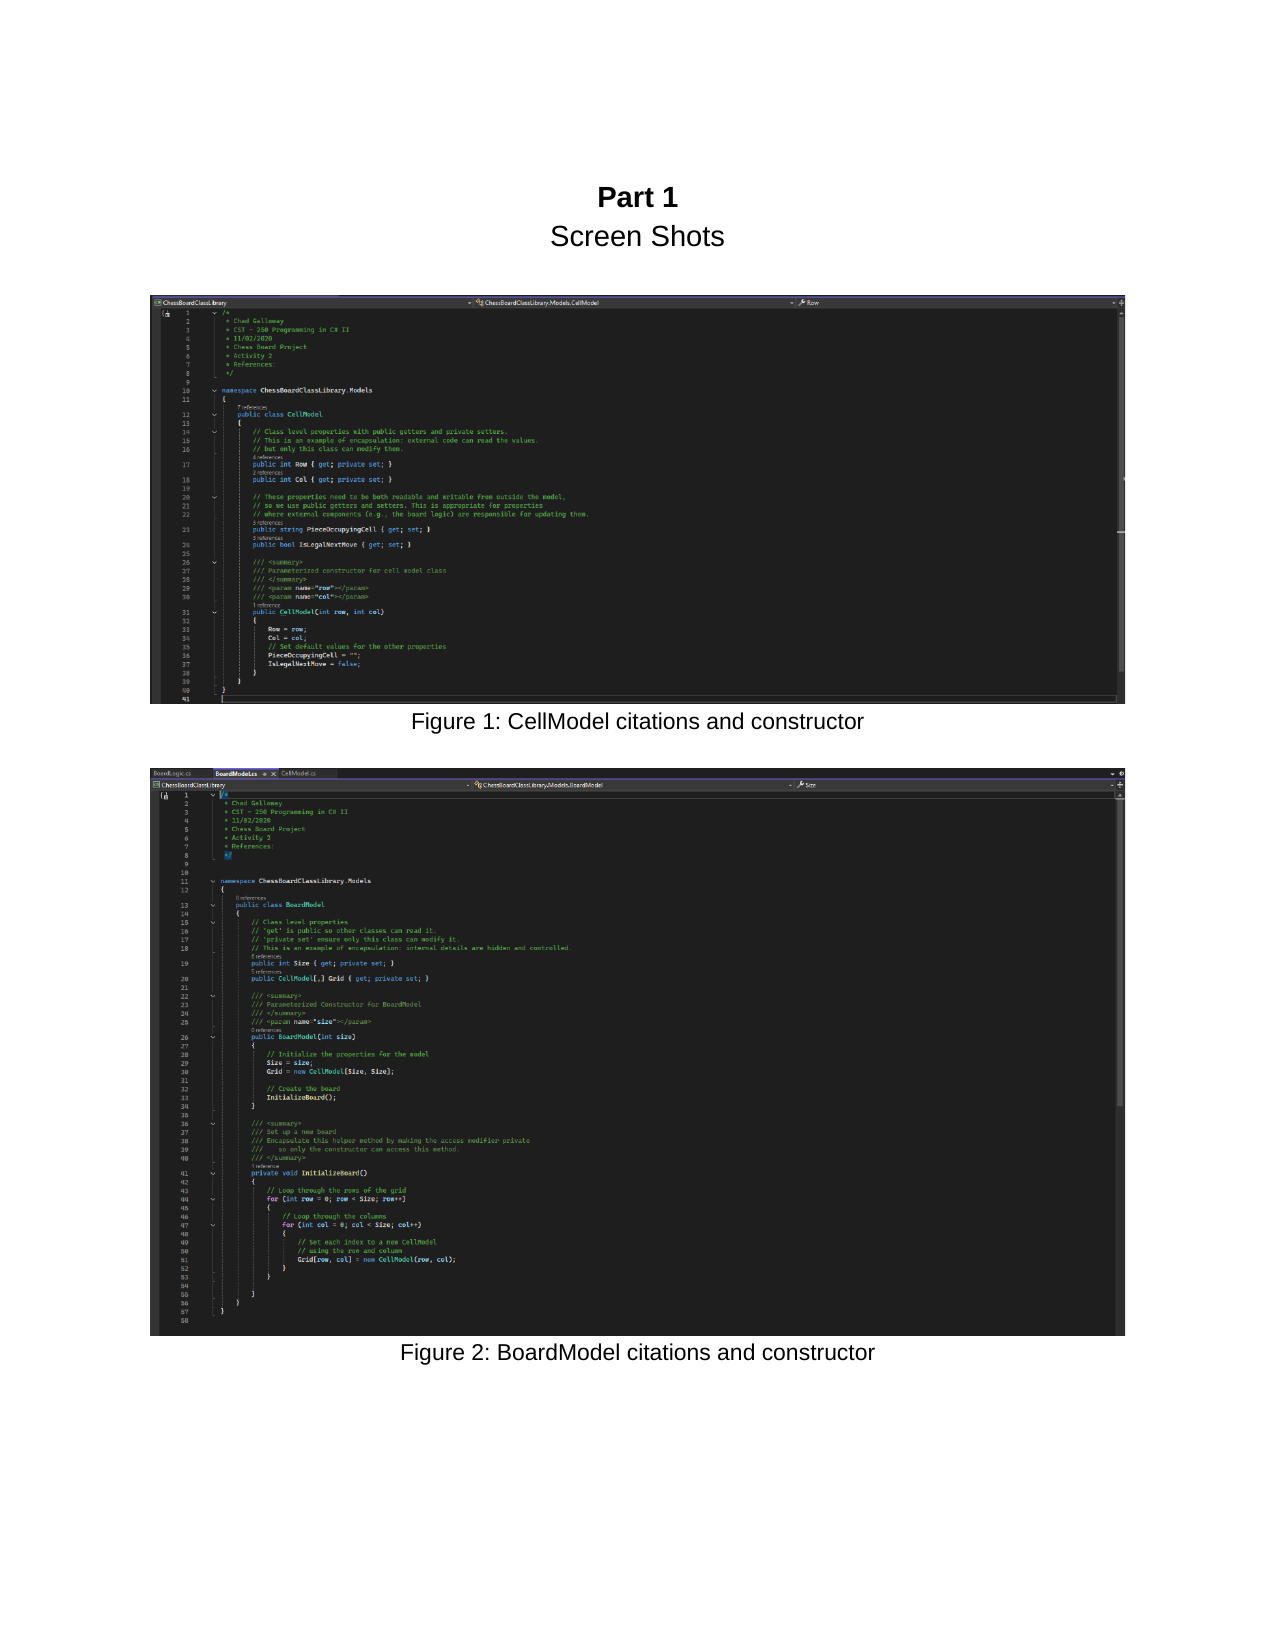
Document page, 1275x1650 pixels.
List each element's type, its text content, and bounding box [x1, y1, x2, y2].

picture [150, 295, 1125, 704]
text Figure 1: CellModel citations and constructor [150, 708, 1125, 734]
picture [150, 768, 1125, 1336]
text Screen Shots [150, 219, 1125, 252]
text Figure 2: BoardModel citations and constructor [150, 1339, 1125, 1365]
text Part 1 [150, 180, 1125, 214]
